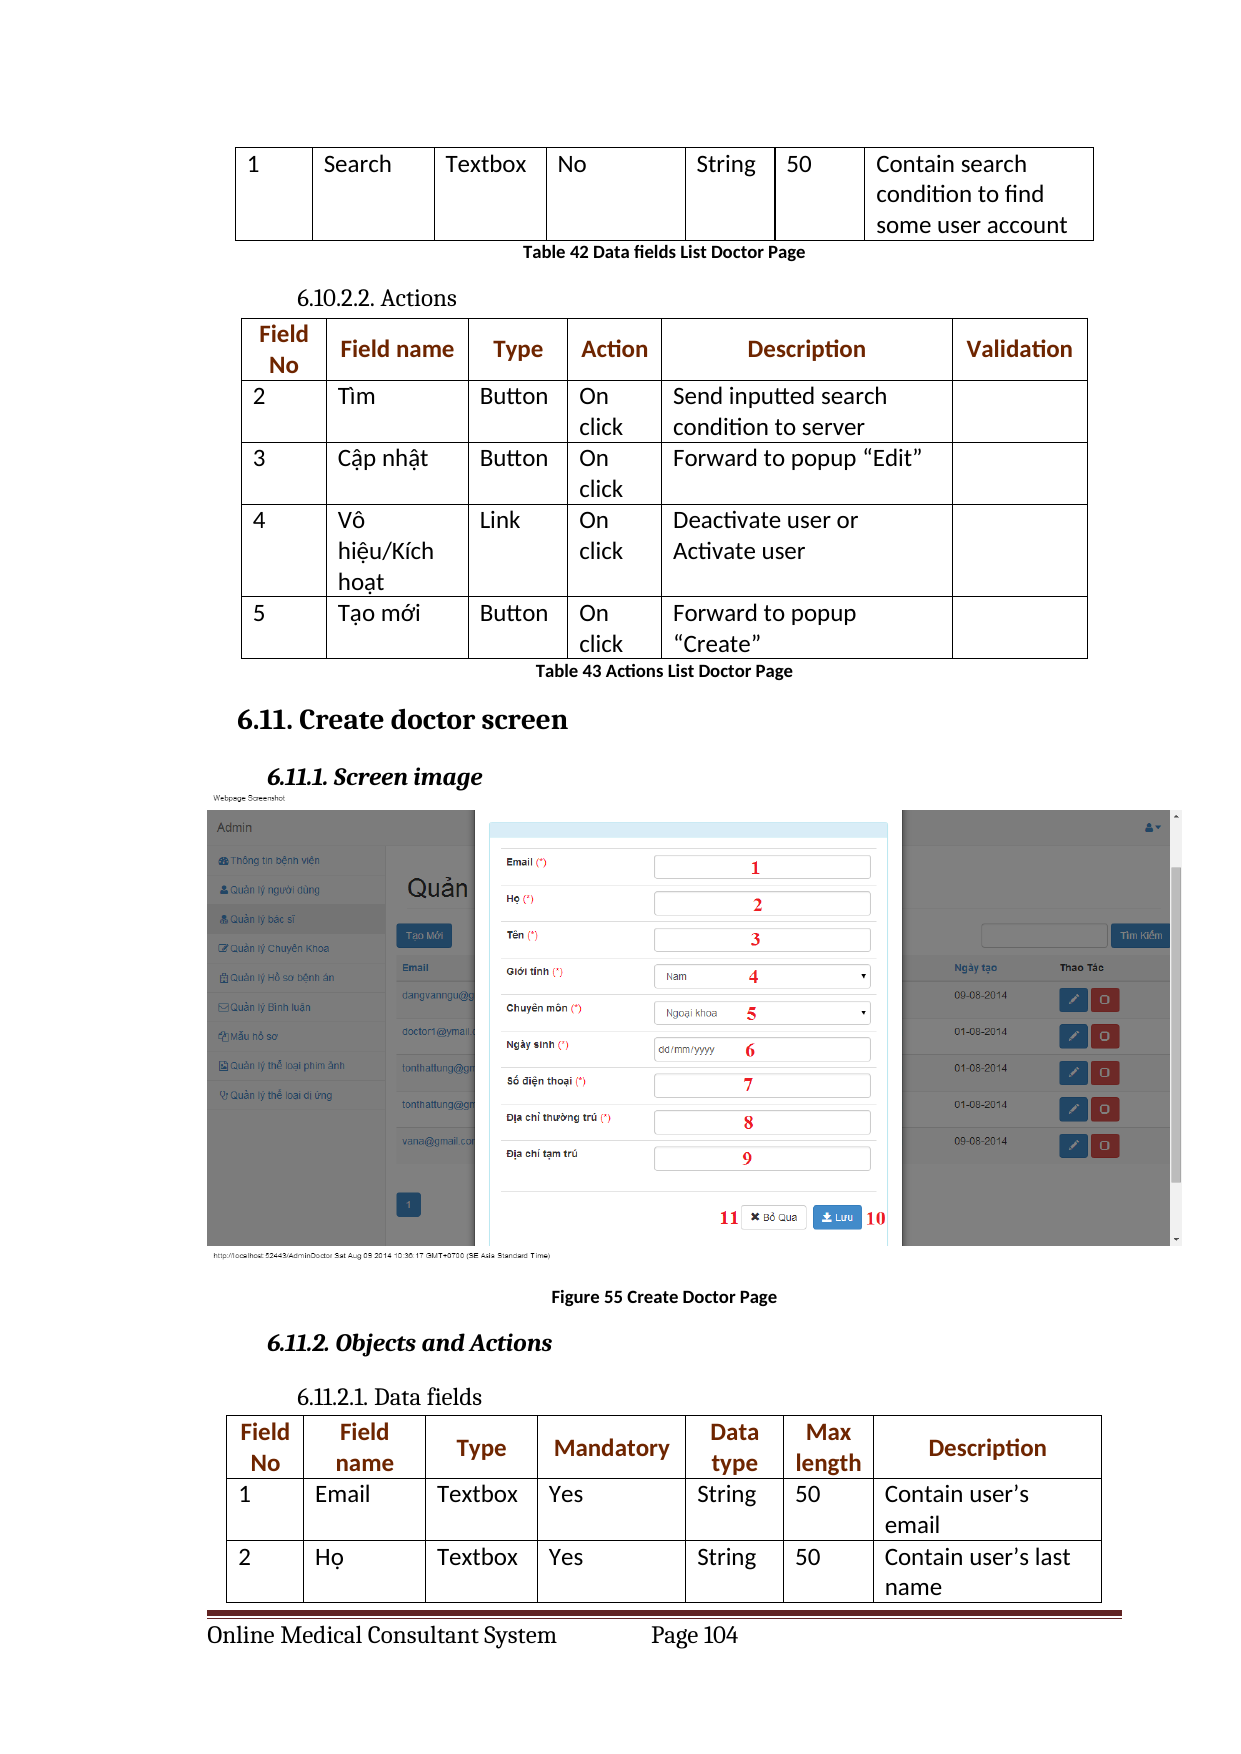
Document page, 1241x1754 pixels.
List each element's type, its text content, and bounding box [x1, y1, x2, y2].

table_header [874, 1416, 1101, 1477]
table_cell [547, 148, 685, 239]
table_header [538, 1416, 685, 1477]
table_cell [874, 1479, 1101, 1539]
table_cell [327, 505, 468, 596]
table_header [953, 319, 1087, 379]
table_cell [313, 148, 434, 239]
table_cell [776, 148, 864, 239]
subtitle Actions [282, 284, 1122, 313]
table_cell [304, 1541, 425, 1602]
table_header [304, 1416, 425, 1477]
picture [207, 795, 1182, 1260]
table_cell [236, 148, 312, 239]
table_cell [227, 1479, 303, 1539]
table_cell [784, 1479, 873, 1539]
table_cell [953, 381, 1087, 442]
subtitle Objects and Actions [267, 1328, 1122, 1357]
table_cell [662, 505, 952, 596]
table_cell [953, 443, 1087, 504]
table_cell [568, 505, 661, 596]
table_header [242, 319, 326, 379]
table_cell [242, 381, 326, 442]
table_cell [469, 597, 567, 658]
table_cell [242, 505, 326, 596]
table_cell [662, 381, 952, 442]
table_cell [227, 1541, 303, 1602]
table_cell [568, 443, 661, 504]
subtitle Data fields [282, 1382, 1122, 1411]
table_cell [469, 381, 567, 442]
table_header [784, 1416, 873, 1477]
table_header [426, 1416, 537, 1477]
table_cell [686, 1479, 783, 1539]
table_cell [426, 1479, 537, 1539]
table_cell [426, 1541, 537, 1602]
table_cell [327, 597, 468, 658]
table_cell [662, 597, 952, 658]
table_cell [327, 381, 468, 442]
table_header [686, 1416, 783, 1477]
subtitle Create doctor screen [237, 703, 1122, 737]
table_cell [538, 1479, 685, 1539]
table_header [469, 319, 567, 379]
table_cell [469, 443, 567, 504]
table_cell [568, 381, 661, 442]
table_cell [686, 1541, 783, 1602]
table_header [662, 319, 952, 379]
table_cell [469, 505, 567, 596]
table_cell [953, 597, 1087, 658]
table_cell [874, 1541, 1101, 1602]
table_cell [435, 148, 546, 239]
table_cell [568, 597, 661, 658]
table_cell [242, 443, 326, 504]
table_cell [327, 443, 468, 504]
subtitle Screen image [267, 762, 1122, 791]
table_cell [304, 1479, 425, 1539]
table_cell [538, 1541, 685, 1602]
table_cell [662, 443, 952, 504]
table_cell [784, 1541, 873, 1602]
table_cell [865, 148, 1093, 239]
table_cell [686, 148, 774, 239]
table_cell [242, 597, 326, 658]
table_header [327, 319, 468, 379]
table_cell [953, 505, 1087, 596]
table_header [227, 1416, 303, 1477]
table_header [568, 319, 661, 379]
